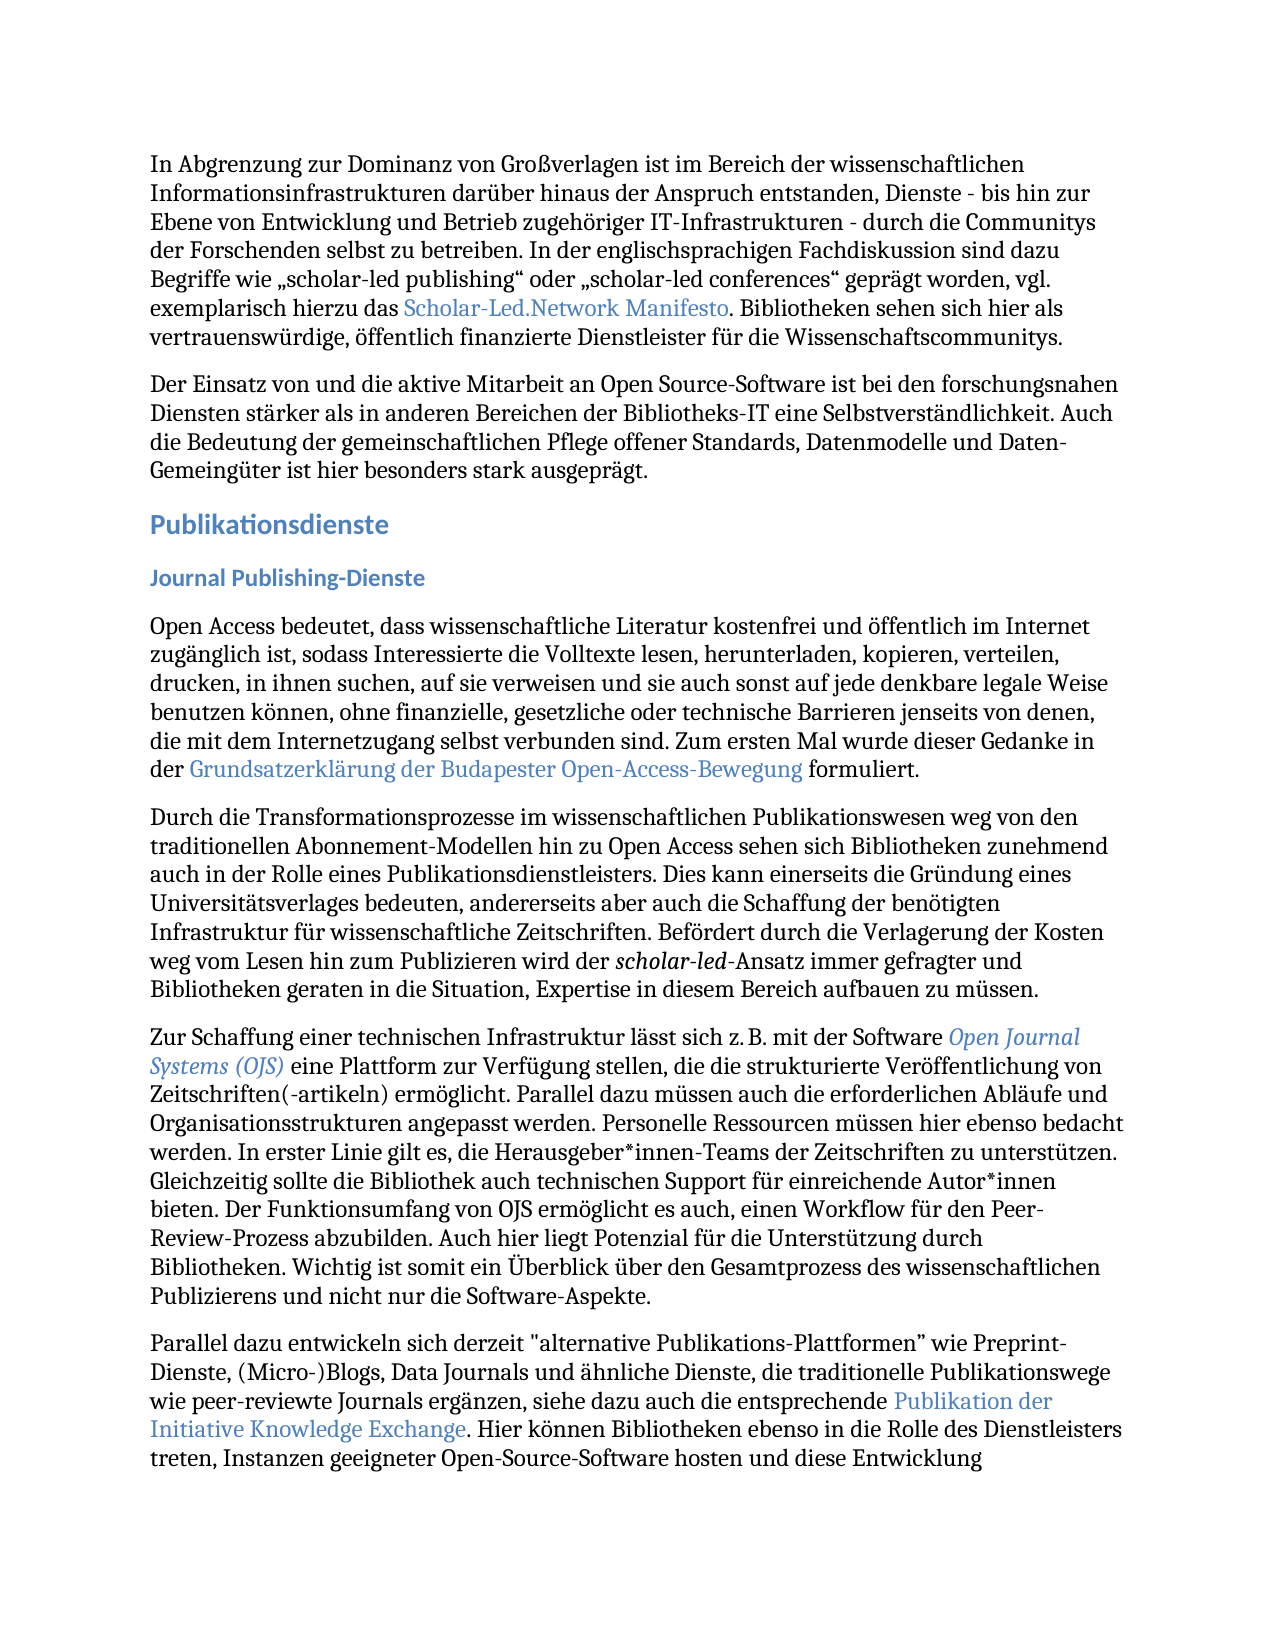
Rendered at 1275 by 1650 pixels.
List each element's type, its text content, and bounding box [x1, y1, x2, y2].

text Zur Schaffung einer technischen Infrastruktur lässt sich z. B. mit der Software Open Journal Systems (OJS) eine Plattform zur Verfügung stellen, die die strukturierte Veröffentlichung von Zeitschriften(-artikeln) ermöglicht. Parallel dazu müssen auch die erforderlichen Abläufe und Organisationsstrukturen angepasst werden. Personelle Ressourcen müssen hier ebenso bedacht werden. In erster Linie gilt es, die Herausgeber*innen-Teams der Zeitschriften zu unterstützen. Gleichzeitig sollte die Bibliothek auch technischen Support für einreichende Autor*innen bieten. Der Funktionsumfang von OJS ermöglicht es auch, einen Workflow für den Peer-Review-Prozess abzubilden. Auch hier liegt Potenzial für die Unterstützung durch Bibliotheken. Wichtig ist somit ein Überblick über den Gesamtprozess des wissenschaftlichen Publizierens und nicht nur die Software-Aspekte. [150, 1023, 1125, 1310]
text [150, 1329, 1125, 1473]
text Open Access bedeutet, dass wissenschaftliche Literatur kostenfrei und öffentlich im Internet zugänglich ist, sodass Interessierte die Volltexte lesen, herunterladen, kopieren, verteilen, drucken, in ihnen suchen, auf sie verweisen und sie auch sonst auf jede denkbare legale Weise benutzen können, ohne finanzielle, gesetzliche oder technische Barrieren jenseits von denen, die mit dem Internetzugang selbst verbunden sind. Zum ersten Mal wurde dieser Gedanke in der Grundsatzerklärung der Budapester Open-Access-Bewegung formuliert. [150, 612, 1125, 784]
subtitle Journal Publishing-Dienste [150, 562, 1125, 593]
text Der Einsatz von und die aktive Mitarbeit an Open Source-Software ist bei den forschungsnahen Diensten stärker als in anderen Bereichen der Bibliotheks-IT eine Selbstverständlichkeit. Auch die Bedeutung der gemeinschaftlichen Pflege offener Standards, Datenmodelle und Daten-Gemeingüter ist hier besonders stark ausgeprägt. [150, 370, 1125, 485]
text Durch die Transformationsprozesse im wissenschaftlichen Publikationswesen weg von den traditionellen Abonnement-Modellen hin zu Open Access sehen sich Bibliotheken zunehmend auch in der Rolle eines Publikationsdienstleisters. Dies kann einerseits die Gründung eines Universitätsverlages bedeuten, andererseits aber auch die Schaffung der benötigten Infrastruktur für wissenschaftliche Zeitschriften. Befördert durch die Verlagerung der Kosten weg vom Lesen hin zum Publizieren wird der scholar-led-Ansatz immer gefragter und Bibliotheken geraten in die Situation, Expertise in diesem Bereich aufbauen zu müssen. [150, 803, 1125, 1004]
subtitle Publikationsdienste [150, 506, 1125, 541]
text In Abgrenzung zur Dominanz von Großverlagen ist im Bereich der wissenschaftlichen Informationsinfrastrukturen darüber hinaus der Anspruch entstanden, Dienste - bis hin zur Ebene von Entwicklung und Betrieb zugehöriger IT-Infrastrukturen - durch die Communitys der Forschenden selbst zu betreiben. In der englischsprachigen Fachdiskussion sind dazu Begriffe wie „scholar-led publishing“ oder „scholar-led conferences“ geprägt worden, vgl. exemplarisch hierzu das Scholar-Led.Network Manifesto. Bibliotheken sehen sich hier als vertrauenswürdige, öffentlich finanzierte Dienstleister für die Wissenschaftscommunitys. [150, 150, 1125, 351]
